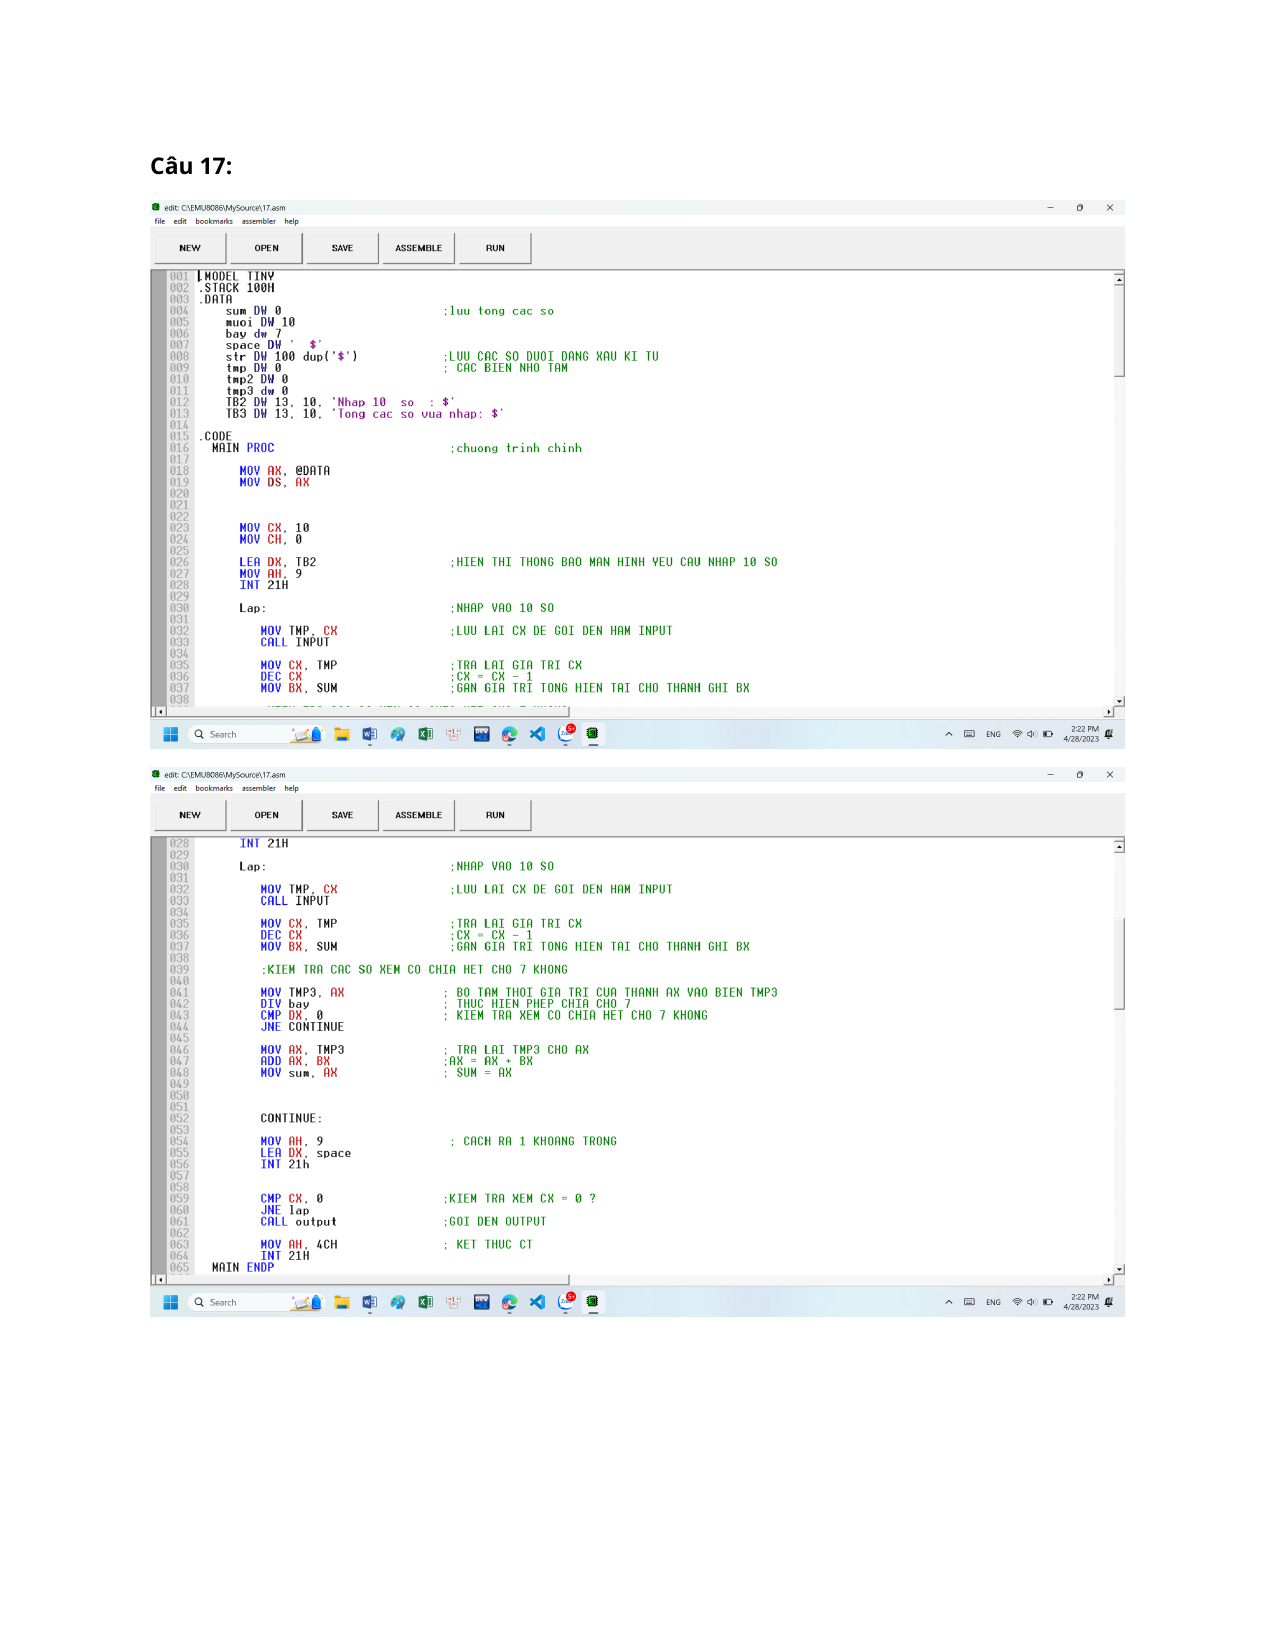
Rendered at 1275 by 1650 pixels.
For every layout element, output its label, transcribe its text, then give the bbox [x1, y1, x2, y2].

picture [150, 200, 1125, 749]
picture [150, 767, 1125, 1317]
text Câu 17: [150, 150, 1125, 181]
